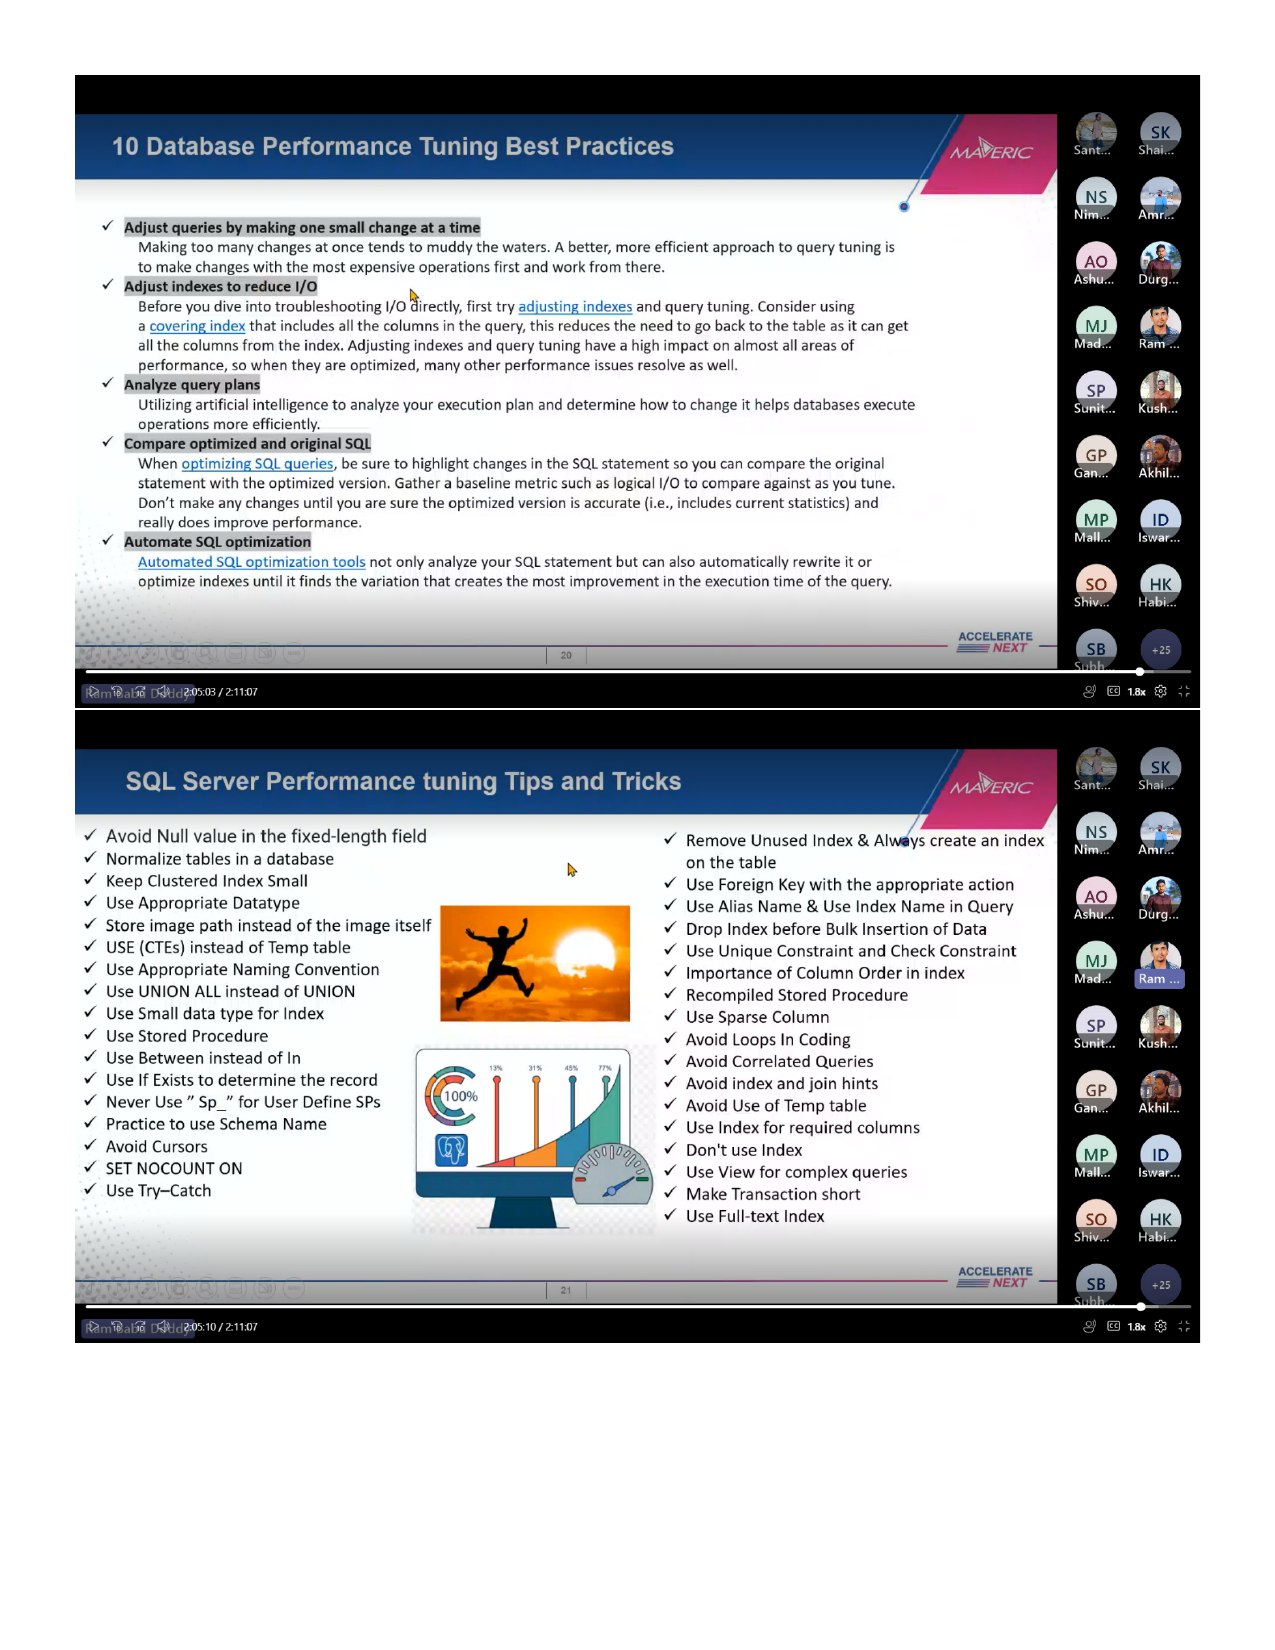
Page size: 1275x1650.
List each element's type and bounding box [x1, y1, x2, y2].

picture [75, 75, 1200, 708]
picture [75, 710, 1200, 1343]
